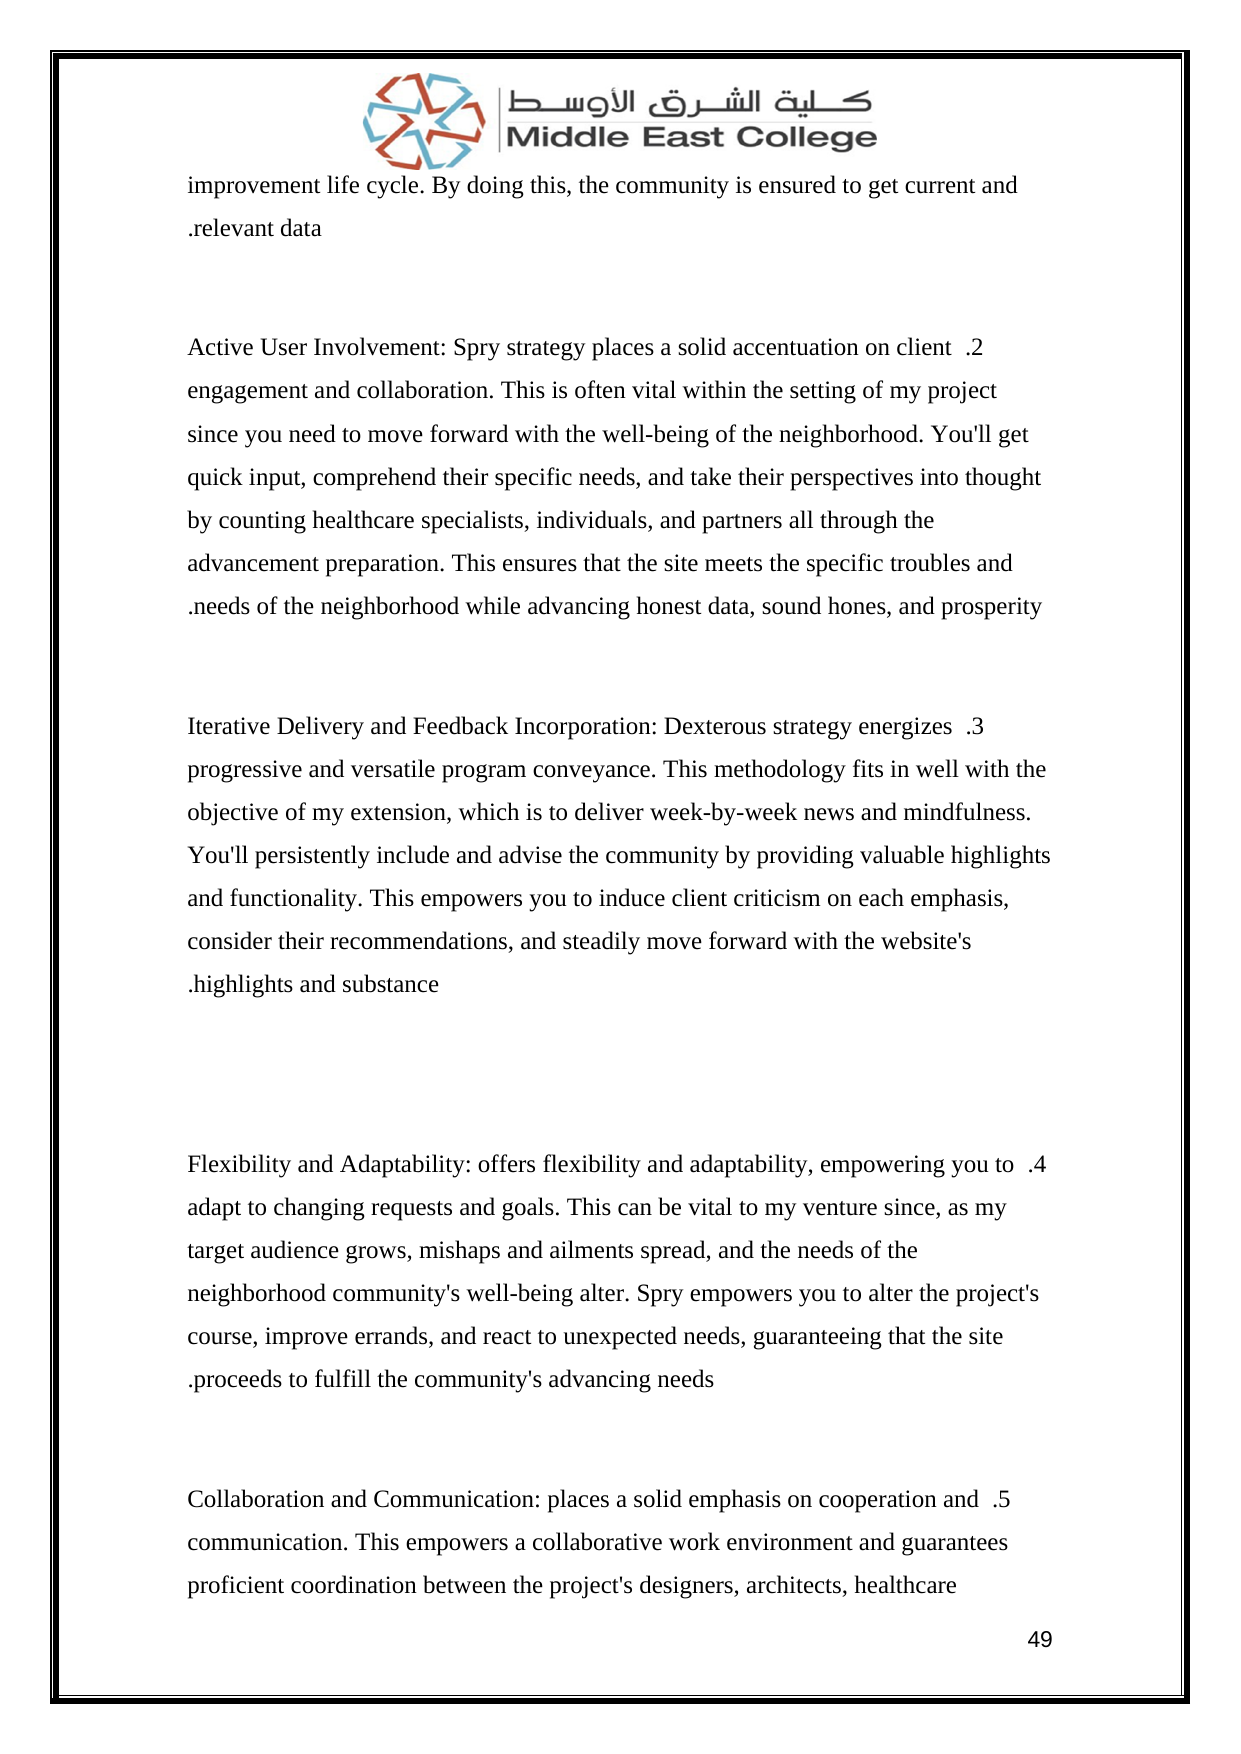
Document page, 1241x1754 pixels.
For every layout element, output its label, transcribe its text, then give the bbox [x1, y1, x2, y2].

text 4. Flexibility and Adaptability: offers flexibility and adaptability, empowering you to adapt to changing requests and goals. This can be vital to my venture since, as my target audience grows, mishaps and ailments spread, and the needs of the neighborhood community's well-being alter. Spry empowers you to alter the project's course, improve errands, and react to unexpected needs, guaranteeing that the site proceeds to fulfill the community's advancing needs. [187, 1149, 1053, 1393]
text 3. Iterative Delivery and Feedback Incorporation: Dexterous strategy energizes progressive and versatile program conveyance. This methodology fits in well with the objective of my extension, which is to deliver week-by-week news and mindfulness. You'll persistently include and advise the community by providing valuable highlights and functionality. This empowers you to induce client criticism on each emphasis, consider their recommendations, and steadily move forward with the website's highlights and substance. [187, 711, 1053, 998]
picture [362, 73, 877, 170]
text 2. Active User Involvement: Spry strategy places a solid accentuation on client engagement and collaboration. This is often vital within the setting of my project since you need to move forward with the well-being of the neighborhood. You'll get quick input, comprehend their specific needs, and take their perspectives into thought by counting healthcare specialists, individuals, and partners all through the advancement preparation. This ensures that the site meets the specific troubles and needs of the neighborhood while advancing honest data, sound hones, and prosperity. [187, 332, 1053, 620]
